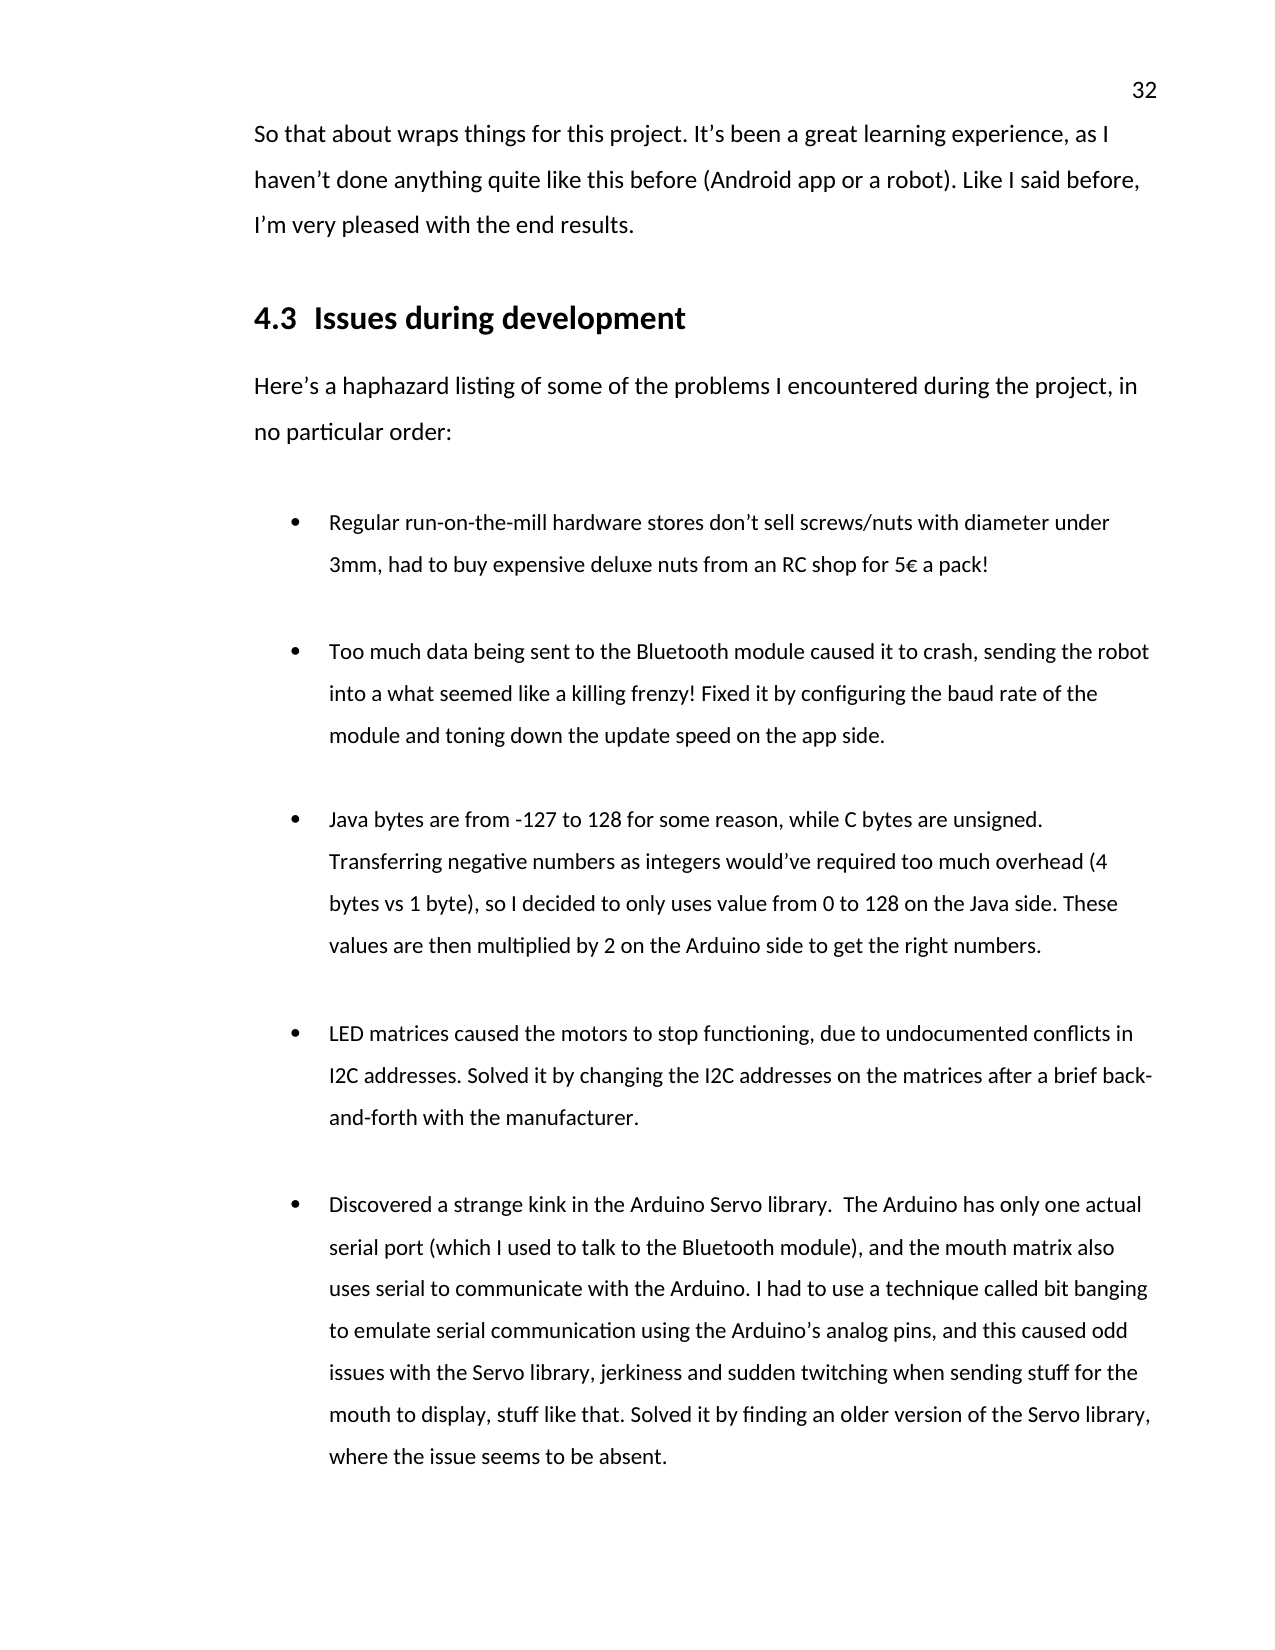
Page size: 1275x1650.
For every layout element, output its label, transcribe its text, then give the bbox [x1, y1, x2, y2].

list LED matrices caused the motors to stop functioning, due to undocumented conflicts in I2C addresses. Solved it by changing the I2C addresses on the matrices after a brief back-and-forth with the manufacturer. [291, 1019, 1157, 1131]
list Regular run-on-the-mill hardware stores don’t sell screws/nuts with diameter under 3mm, had to buy expensive deluxe nuts from an RC shop for 5€ a pack! [291, 508, 1157, 578]
text So that about wraps things for this project. It’s been a great learning experience, as I haven’t done anything quite like this before (Android app or a robot). Like I said before, I’m very pleased with the end results. [254, 118, 1157, 240]
list Discovered a strange kink in the Arduino Servo library. The Arduino has only one actual serial port (which I used to talk to the Bluetooth module), and the mouth matrix also uses serial to communicate with the Arduino. I had to use a technique called bit banging to emulate serial communication using the Arduino’s analog pins, and this caused odd issues with the Servo library, jerkiness and sudden twitching when sending stuff for the mouth to display, stuff like that. Solved it by finding an older version of the Servo library, where the issue seems to be absent. [291, 1191, 1157, 1471]
list Too much data being sent to the Bluetooth module caused it to crash, sending the robot into a what seemed like a killing frenzy! Fixed it by configuring the baud rate of the module and toning down the update speed on the app side. [291, 637, 1157, 749]
list Java bytes are from -127 to 128 for some reason, while C bytes are unsigned. Transferring negative numbers as integers would’ve required too much overhead (4 bytes vs 1 byte), so I decided to only uses value from 0 to 128 on the Java side. These values are then multiplied by 2 on the Arduino side to get the right numbers. [291, 805, 1157, 959]
text Here’s a haphazard listing of some of the problems I encountered during the project, in no particular order: [254, 371, 1157, 447]
subtitle Issues during development [254, 297, 1157, 338]
